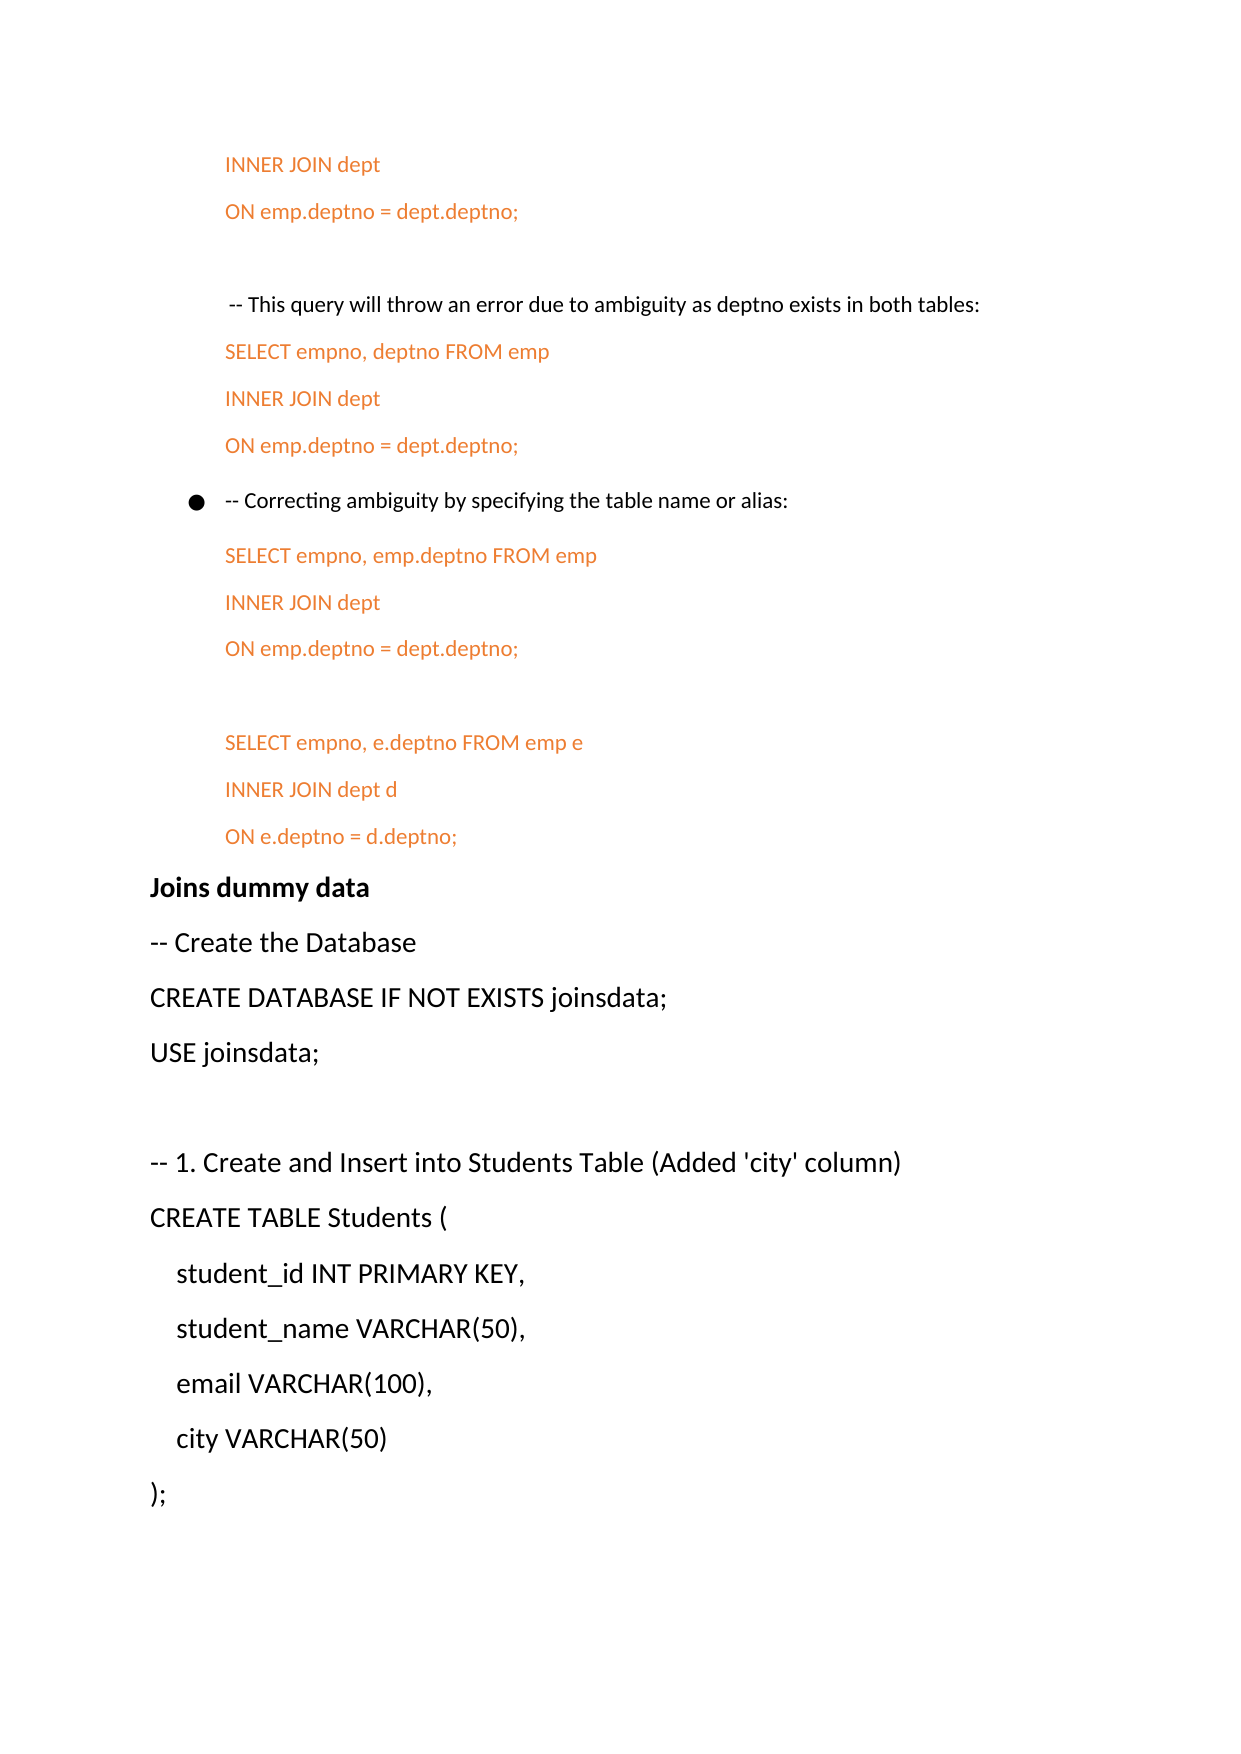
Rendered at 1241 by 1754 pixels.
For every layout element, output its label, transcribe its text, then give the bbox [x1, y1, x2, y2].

text ); [150, 1475, 1090, 1511]
text student_name VARCHAR(50), [150, 1310, 1090, 1345]
text ON emp.deptno = dept.deptno; [225, 431, 1090, 459]
text ON e.deptno = d.deptno; [225, 822, 1090, 850]
text SELECT empno, e.deptno FROM emp e [225, 728, 1090, 756]
list -- Correcting ambiguity by specifying the table name or alias: [187, 478, 1090, 521]
text ON emp.deptno = dept.deptno; [225, 634, 1090, 663]
text INNER JOIN dept [225, 150, 1090, 178]
text INNER JOIN dept [225, 384, 1090, 412]
text USE joinsdata; [150, 1034, 1090, 1070]
text CREATE DATABASE IF NOT EXISTS joinsdata; [150, 979, 1090, 1015]
text INNER JOIN dept [225, 588, 1090, 616]
text -- This query will throw an error due to ambiguity as deptno exists in both tables: [187, 291, 1090, 319]
text CREATE TABLE Students ( [150, 1199, 1090, 1235]
text student_id INT PRIMARY KEY, [150, 1255, 1090, 1290]
text -- 1. Create and Insert into Students Table (Added 'city' column) [150, 1144, 1090, 1180]
text ON emp.deptno = dept.deptno; [225, 197, 1090, 225]
text INNER JOIN dept d [225, 775, 1090, 803]
text Joins dummy data [150, 869, 1090, 904]
text -- Create the Database [150, 924, 1090, 960]
text SELECT empno, deptno FROM emp [225, 337, 1090, 366]
text SELECT empno, emp.deptno FROM emp [225, 541, 1090, 569]
text city VARCHAR(50) [150, 1420, 1090, 1456]
text email VARCHAR(100), [150, 1365, 1090, 1401]
